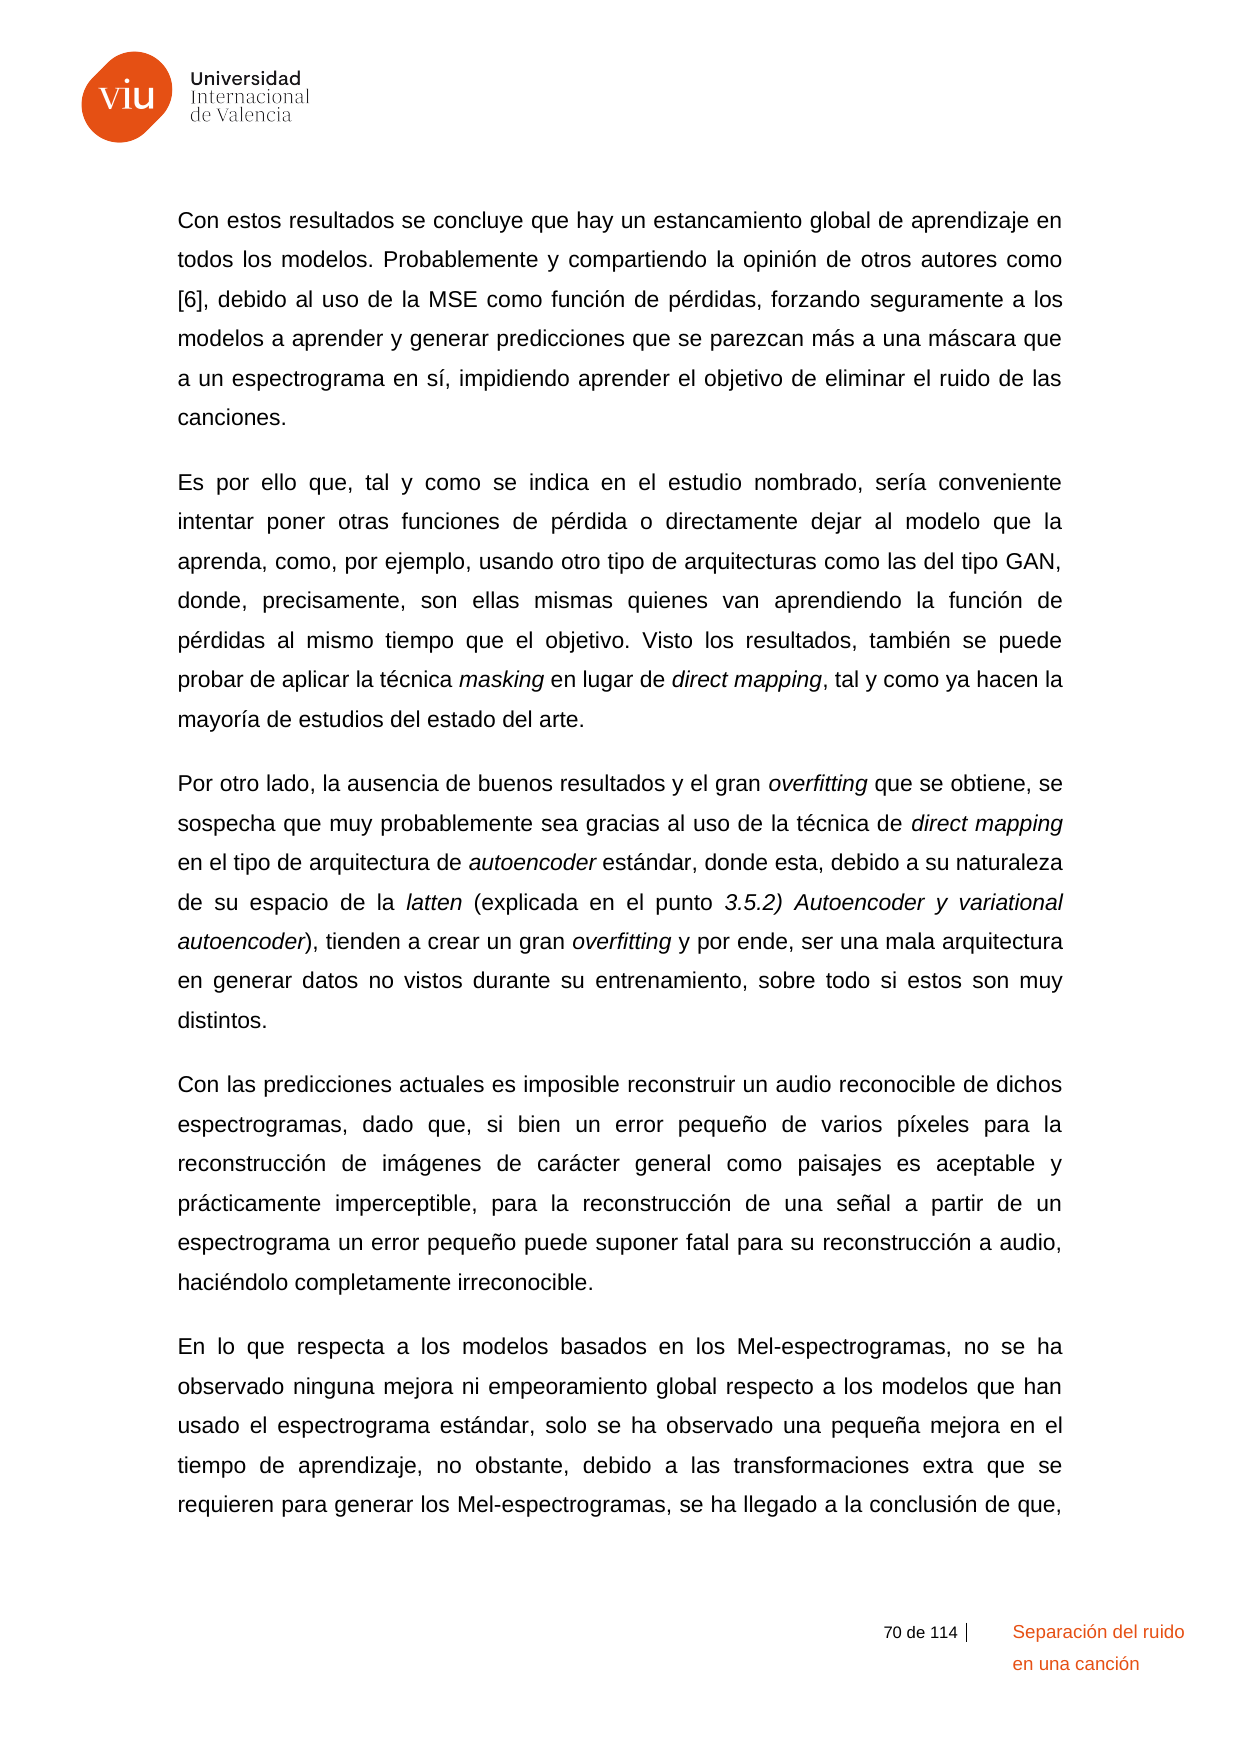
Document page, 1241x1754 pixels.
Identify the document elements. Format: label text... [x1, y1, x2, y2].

text Por otro lado, la ausencia de buenos resultados y el gran overfitting que se obtiene, se sospecha que muy probablemente sea gracias al uso de la técnica de direct mapping en el tipo de arquitectura de autoencoder estándar, donde esta, debido a su naturaleza de su espacio de la latten (explicada en el punto 3.5.2) Autoencoder y variational autoencoder), tienden a crear un gran overfitting y por ende, ser una mala arquitectura en generar datos no vistos durante su entrenamiento, sobre todo si estos son muy distintos. [177, 770, 1063, 1033]
text Es por ello que, tal y como se indica en el estudio nombrado, sería conveniente intentar poner otras funciones de pérdida o directamente dejar al modelo que la aprenda, como, por ejemplo, usando otro tipo de arquitecturas como las del tipo GAN, donde, precisamente, son ellas mismas quienes van aprendiendo la función de pérdidas al mismo tiempo que el objetivo. Visto los resultados, también se puede probar de aplicar la técnica masking en lugar de direct mapping, tal y como ya hacen la mayoría de estudios del estado del arte. [177, 469, 1063, 732]
picture [60, 29, 330, 165]
text Con las predicciones actuales es imposible reconstruir un audio reconocible de dichos espectrogramas, dado que, si bien un error pequeño de varios píxeles para la reconstrucción de imágenes de carácter general como paisajes es aceptable y prácticamente imperceptible, para la reconstrucción de una señal a partir de un espectrograma un error pequeño puede suponer fatal para su reconstrucción a audio, haciéndolo completamente irreconocible. [177, 1071, 1063, 1295]
text Con estos resultados se concluye que hay un estancamiento global de aprendizaje en todos los modelos. Probablemente y compartiendo la opinión de otros autores como , debido al uso de la MSE como función de pérdidas, forzando seguramente a los modelos a aprender y generar predicciones que se parezcan más a una máscara que a un espectrograma en sí, impidiendo aprender el objetivo de eliminar el ruido de las canciones. [177, 207, 1063, 431]
